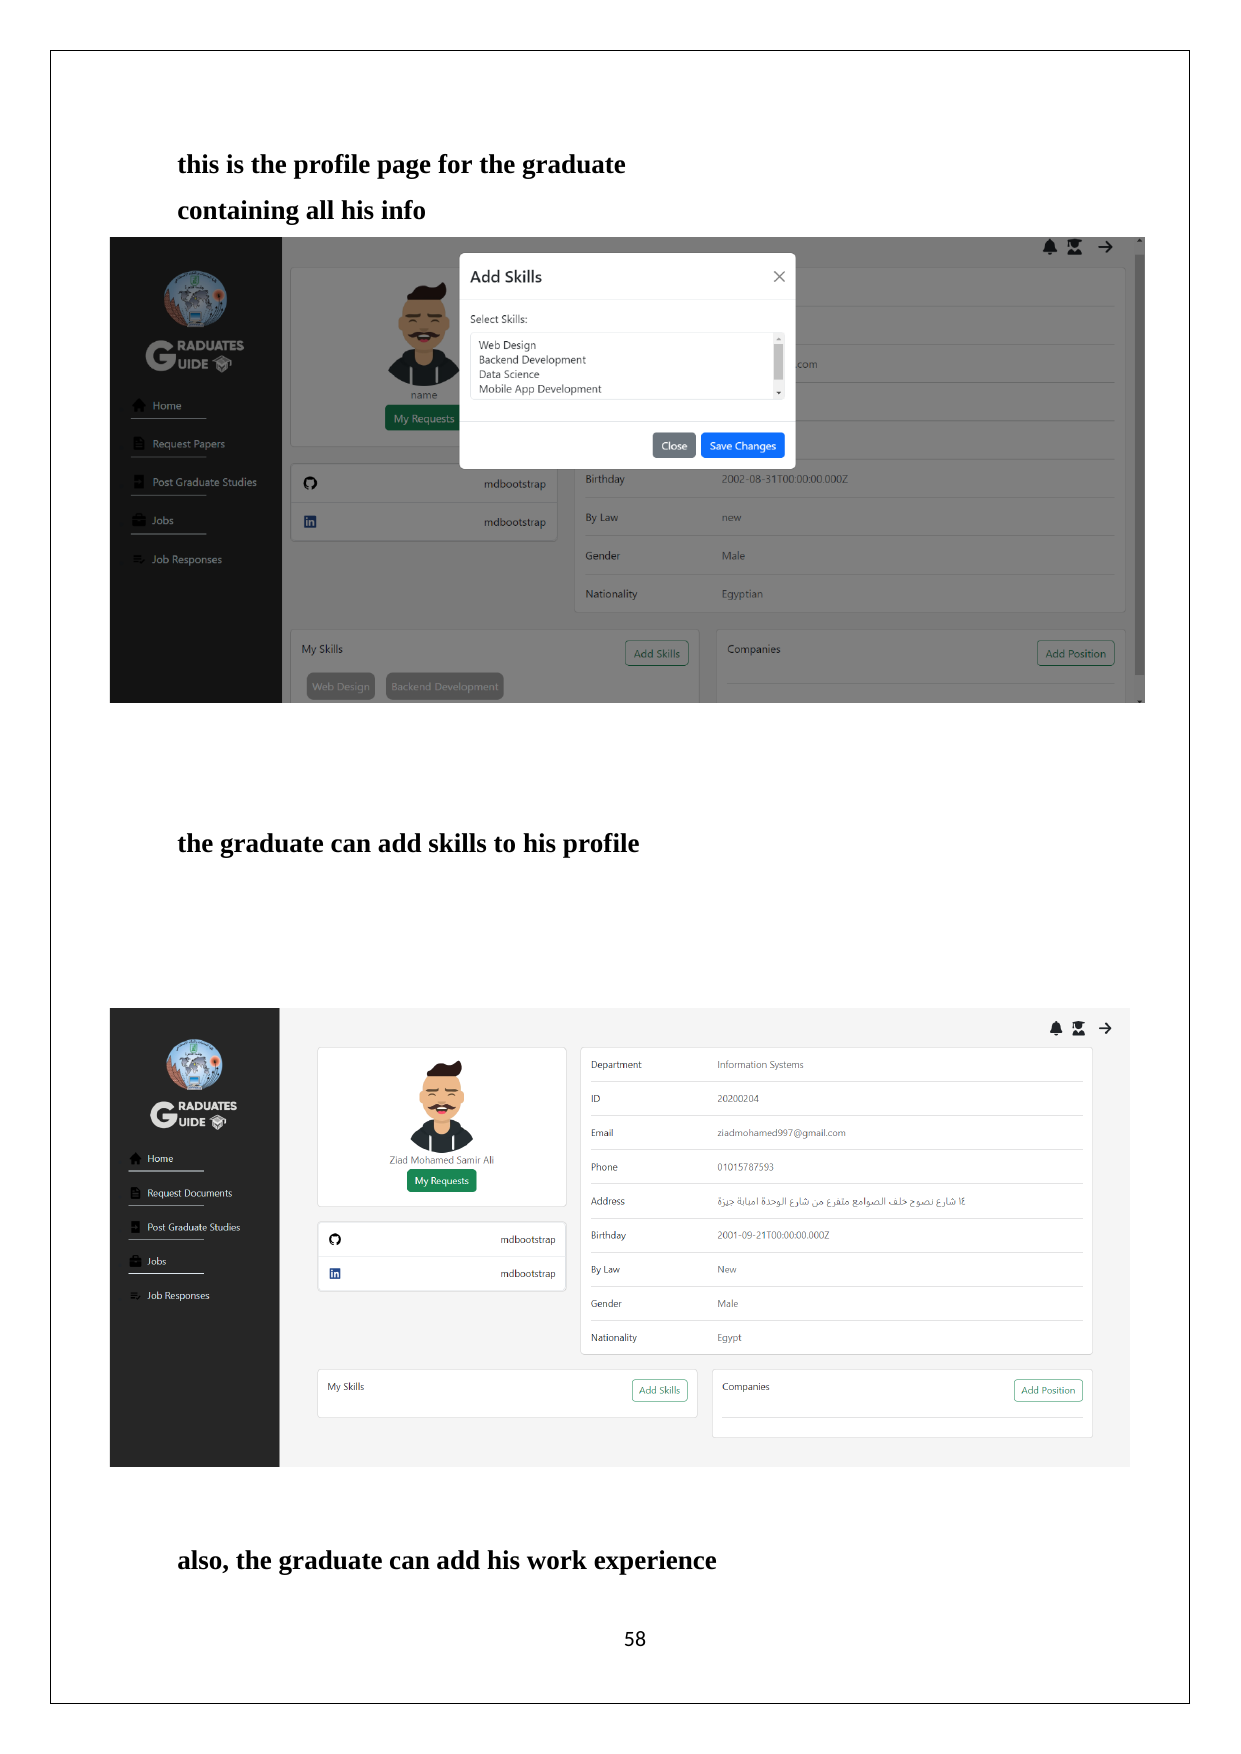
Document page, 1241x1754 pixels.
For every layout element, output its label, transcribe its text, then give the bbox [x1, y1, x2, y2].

picture [109, 237, 1145, 703]
text this is the profile page for the graduate [177, 148, 1093, 179]
picture [109, 1008, 1130, 1467]
text also, the graduate can add his work experience [177, 1544, 1093, 1575]
text containing all his info [177, 194, 1093, 226]
text the graduate can add skills to his profile [177, 827, 1093, 858]
